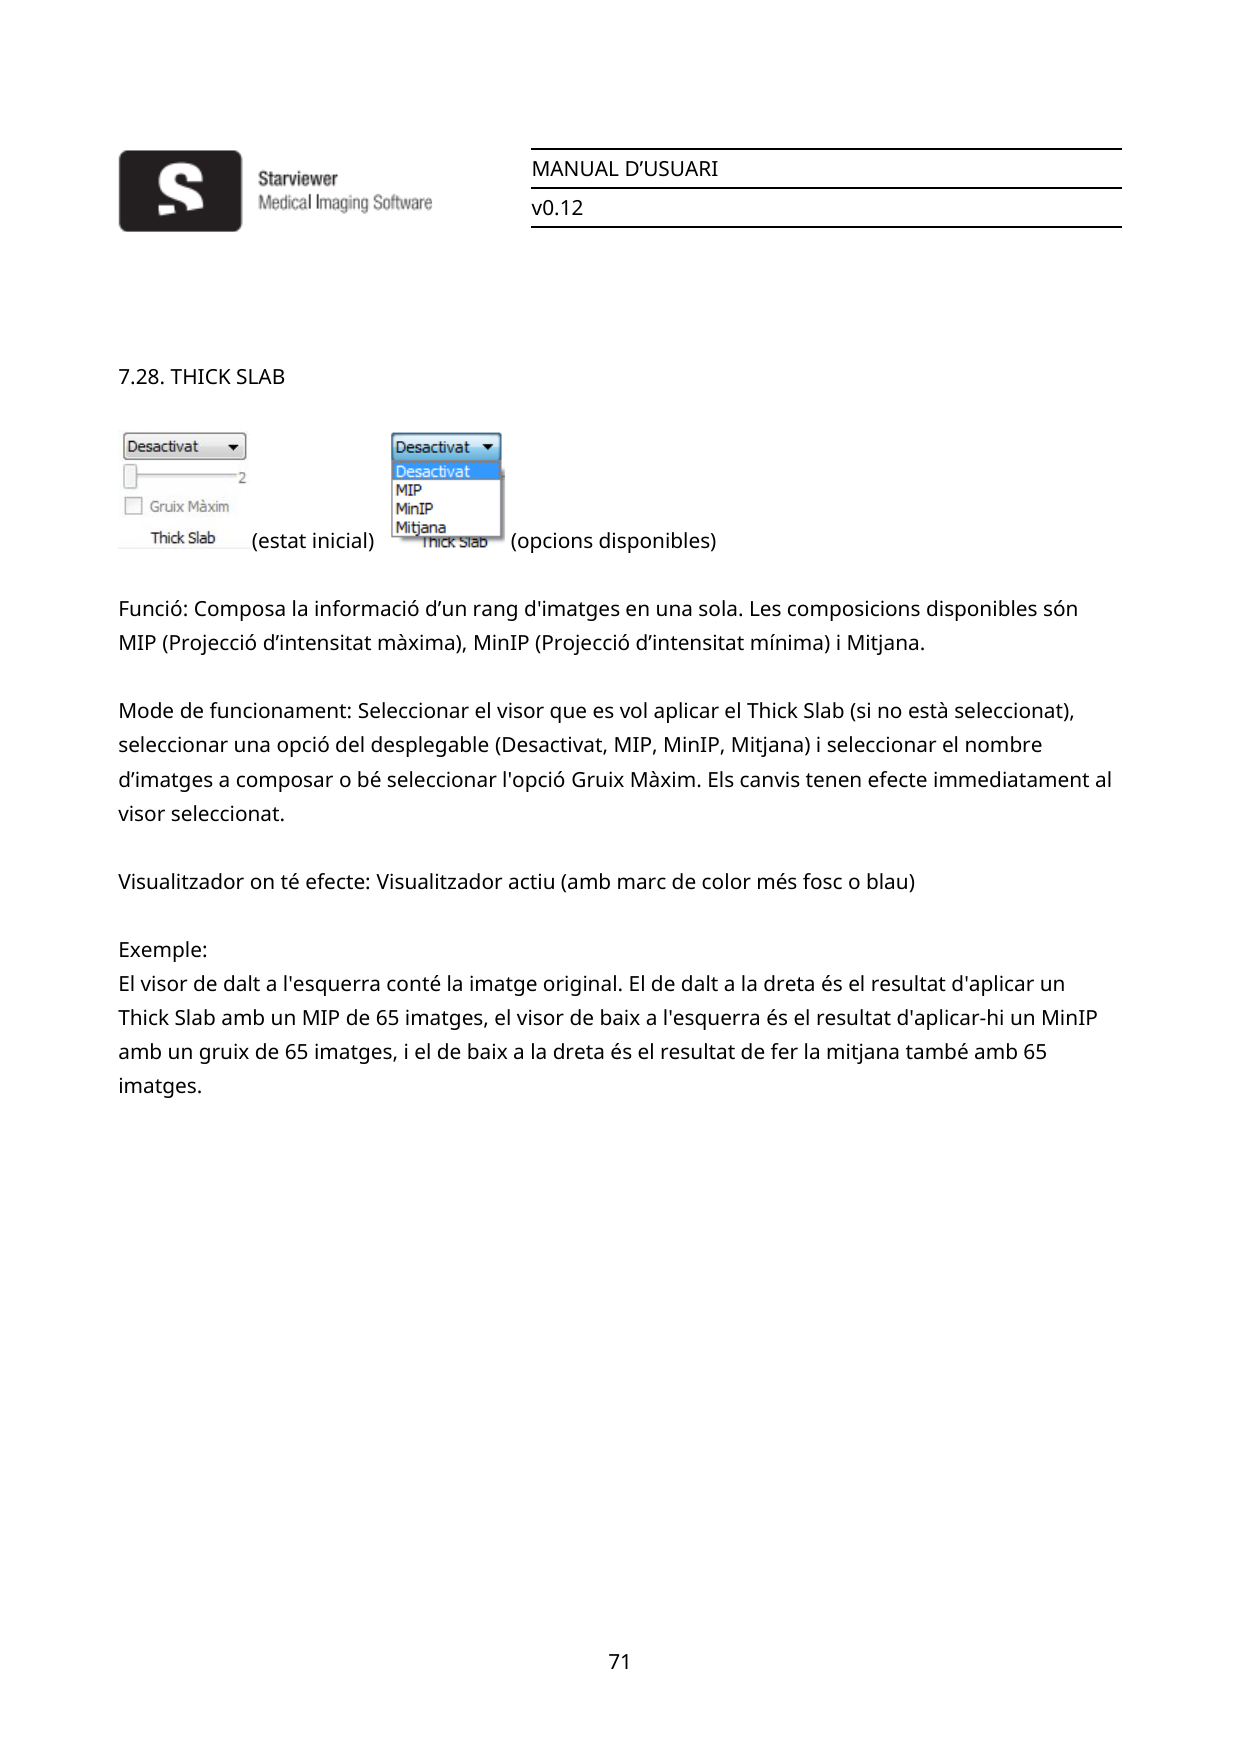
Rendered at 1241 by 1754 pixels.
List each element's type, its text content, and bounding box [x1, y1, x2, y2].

picture [118, 430, 252, 549]
text Exemple: [118, 935, 1122, 963]
picture [390, 430, 506, 549]
text Funció: Composa la informació d’un rang d'imatges en una sola. Les composicions disponibles són MIP (Projecció d’intensitat màxima), MinIP (Projecció d’intensitat mínima) i Mitjana. [118, 594, 1122, 657]
text Mode de funcionament: Seleccionar el visor que es vol aplicar el Thick Slab (si no està seleccionat), seleccionar una opció del desplegable (Desactivat, MIP, MinIP, Mitjana) i seleccionar el nombre d’imatges a composar o bé seleccionar l'opció Gruix Màxim. Els canvis tenen efecte immediatament al visor seleccionat. [118, 697, 1122, 827]
text (estat inicial) (opcions disponibles) [118, 430, 1122, 555]
text El visor de dalt a l'esquerra conté la imatge original. El de dalt a la dreta és el resultat d'aplicar un Thick Slab amb un MIP de 65 imatges, el visor de baix a l'esquerra és el resultat d'aplicar-hi un MinIP amb un gruix de 65 imatges, i el de baix a la dreta és el resultat de fer la mitjana també amb 65 imatges. [118, 969, 1122, 1100]
subtitle Thick Slab [118, 362, 1122, 391]
text Visualitzador on té efecte: Visualitzador actiu (amb marc de color més fosc o blau) [118, 867, 1122, 895]
